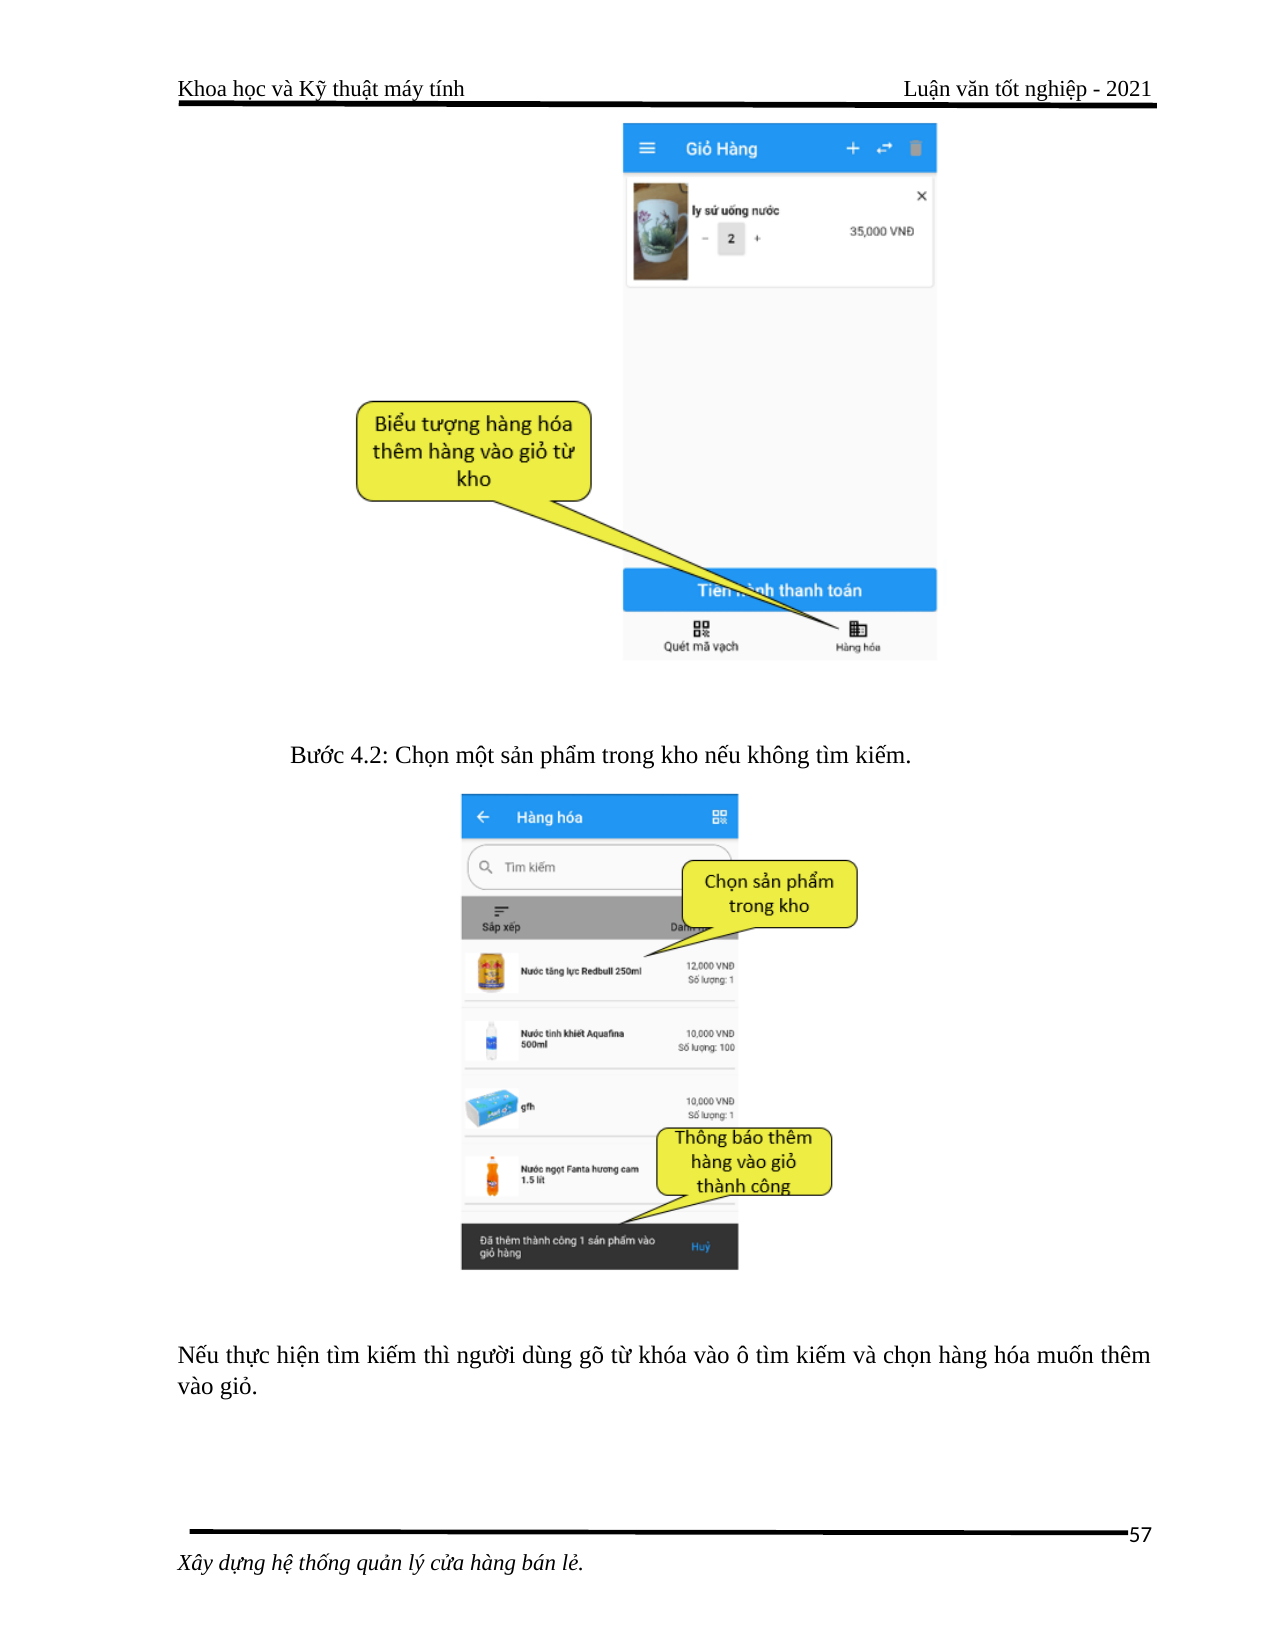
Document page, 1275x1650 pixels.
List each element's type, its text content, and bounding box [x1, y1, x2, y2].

picture [455, 787, 874, 1321]
text Nếu thực hiện tìm kiếm thì người dùng gõ từ khóa vào ô tìm kiếm và chọn hàng hóa muốn thêm vào giỏ. [177, 1340, 1152, 1400]
picture [351, 118, 978, 722]
text Bước 4.2: Chọn một sản phẩm trong kho nếu không tìm kiếm. [290, 740, 1152, 769]
